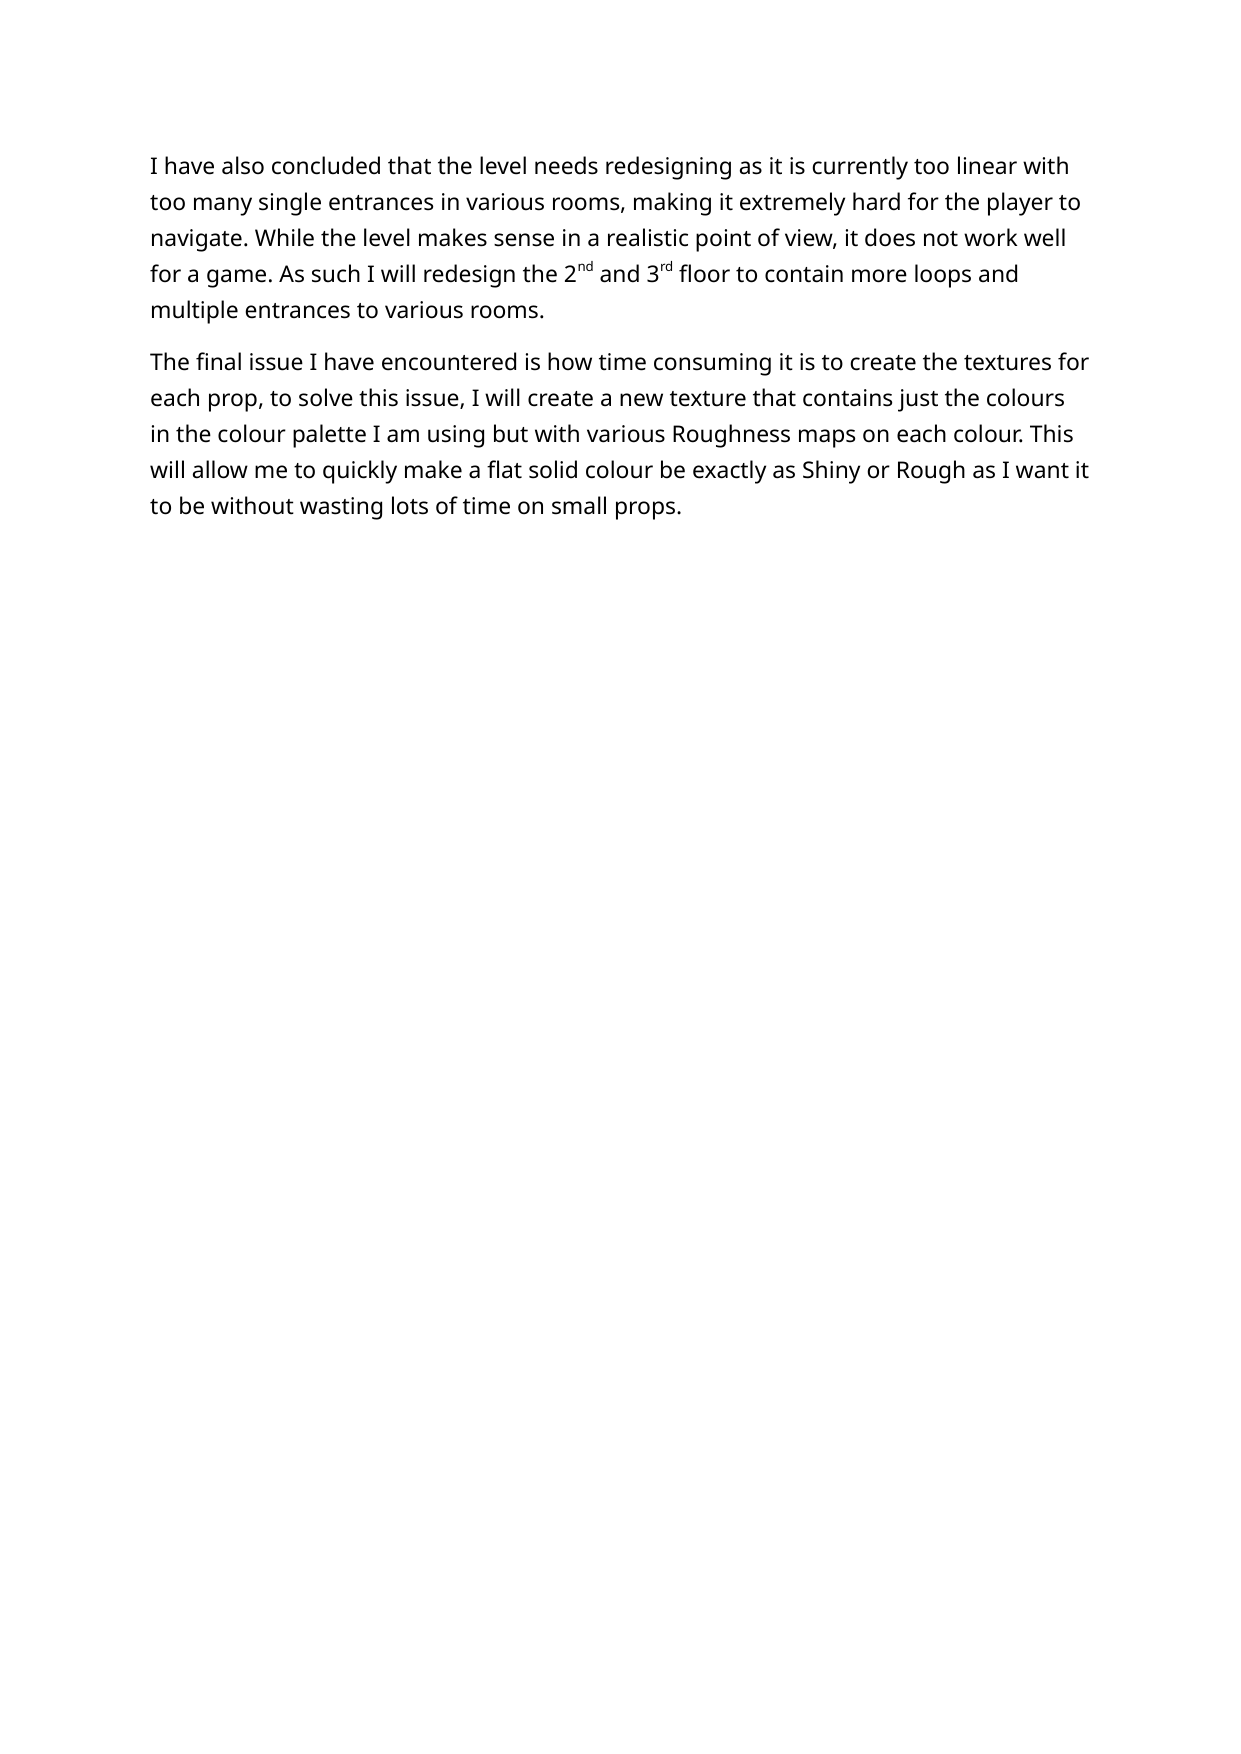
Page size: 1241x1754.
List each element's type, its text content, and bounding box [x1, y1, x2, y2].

text The final issue I have encountered is how time consuming it is to create the textures for each prop, to solve this issue, I will create a new texture that contains just the colours in the colour palette I am using but with various Roughness maps on each colour. This will allow me to quickly make a flat solid colour be exactly as Shiny or Rough as I want it to be without wasting lots of time on small props. [150, 346, 1090, 521]
text I have also concluded that the level needs redesigning as it is currently too linear with too many single entrances in various rooms, making it extremely hard for the player to navigate. While the level makes sense in a realistic point of view, it does not work well for a game. As such I will redesign the 2nd and 3rd floor to contain more loops and multiple entrances to various rooms. [150, 150, 1090, 325]
